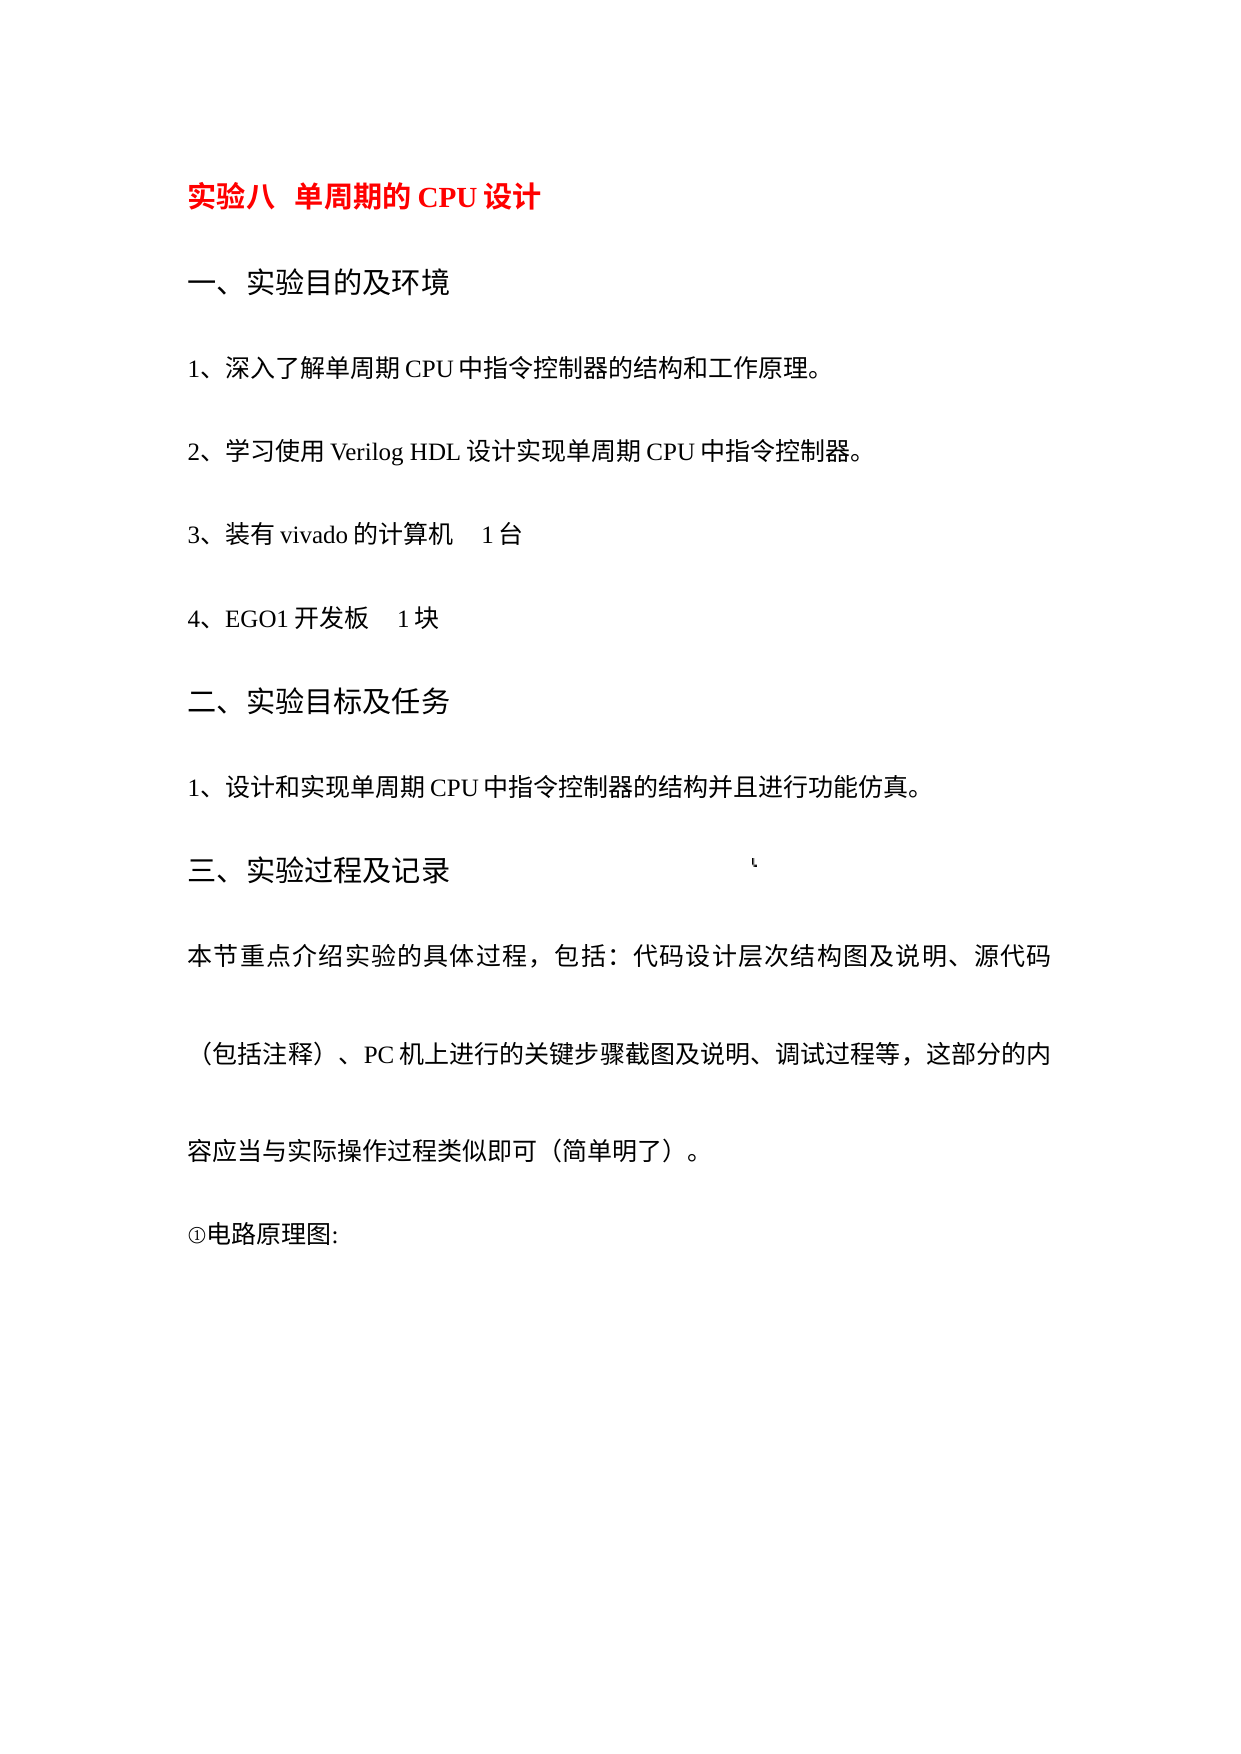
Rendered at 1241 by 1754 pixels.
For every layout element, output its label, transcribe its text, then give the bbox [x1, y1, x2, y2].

text 二、实验目标及任务 [187, 667, 1053, 732]
picture [752, 858, 757, 867]
text 一、实验目的及环境 [187, 248, 1053, 313]
text 三、实验过程及记录 [187, 836, 1053, 901]
text 1、设计和实现单周期CPU中指令控制器的结构并且进行功能仿真。 [187, 753, 1053, 818]
text 3、装有vivado的计算机 1台 [187, 501, 1053, 566]
text 1、深入了解单周期CPU中指令控制器的结构和工作原理。 [187, 334, 1053, 399]
text 2、学习使用Verilog HDL设计实现单周期CPU中指令控制器。 [187, 417, 1053, 482]
text 实验八 单周期的CPU设计 [187, 162, 1053, 227]
text ①电路原理图: [187, 1200, 1053, 1265]
text 本节重点介绍实验的具体过程，包括：代码设计层次结构图及说明、源代码（包括注释）、PC机上进行的关键步骤截图及说明、调试过程等，这部分的内容应当与实际操作过程类似即可（简单明了）。 [187, 922, 1053, 1182]
text 4、EGO1开发板 1块 [187, 584, 1053, 649]
